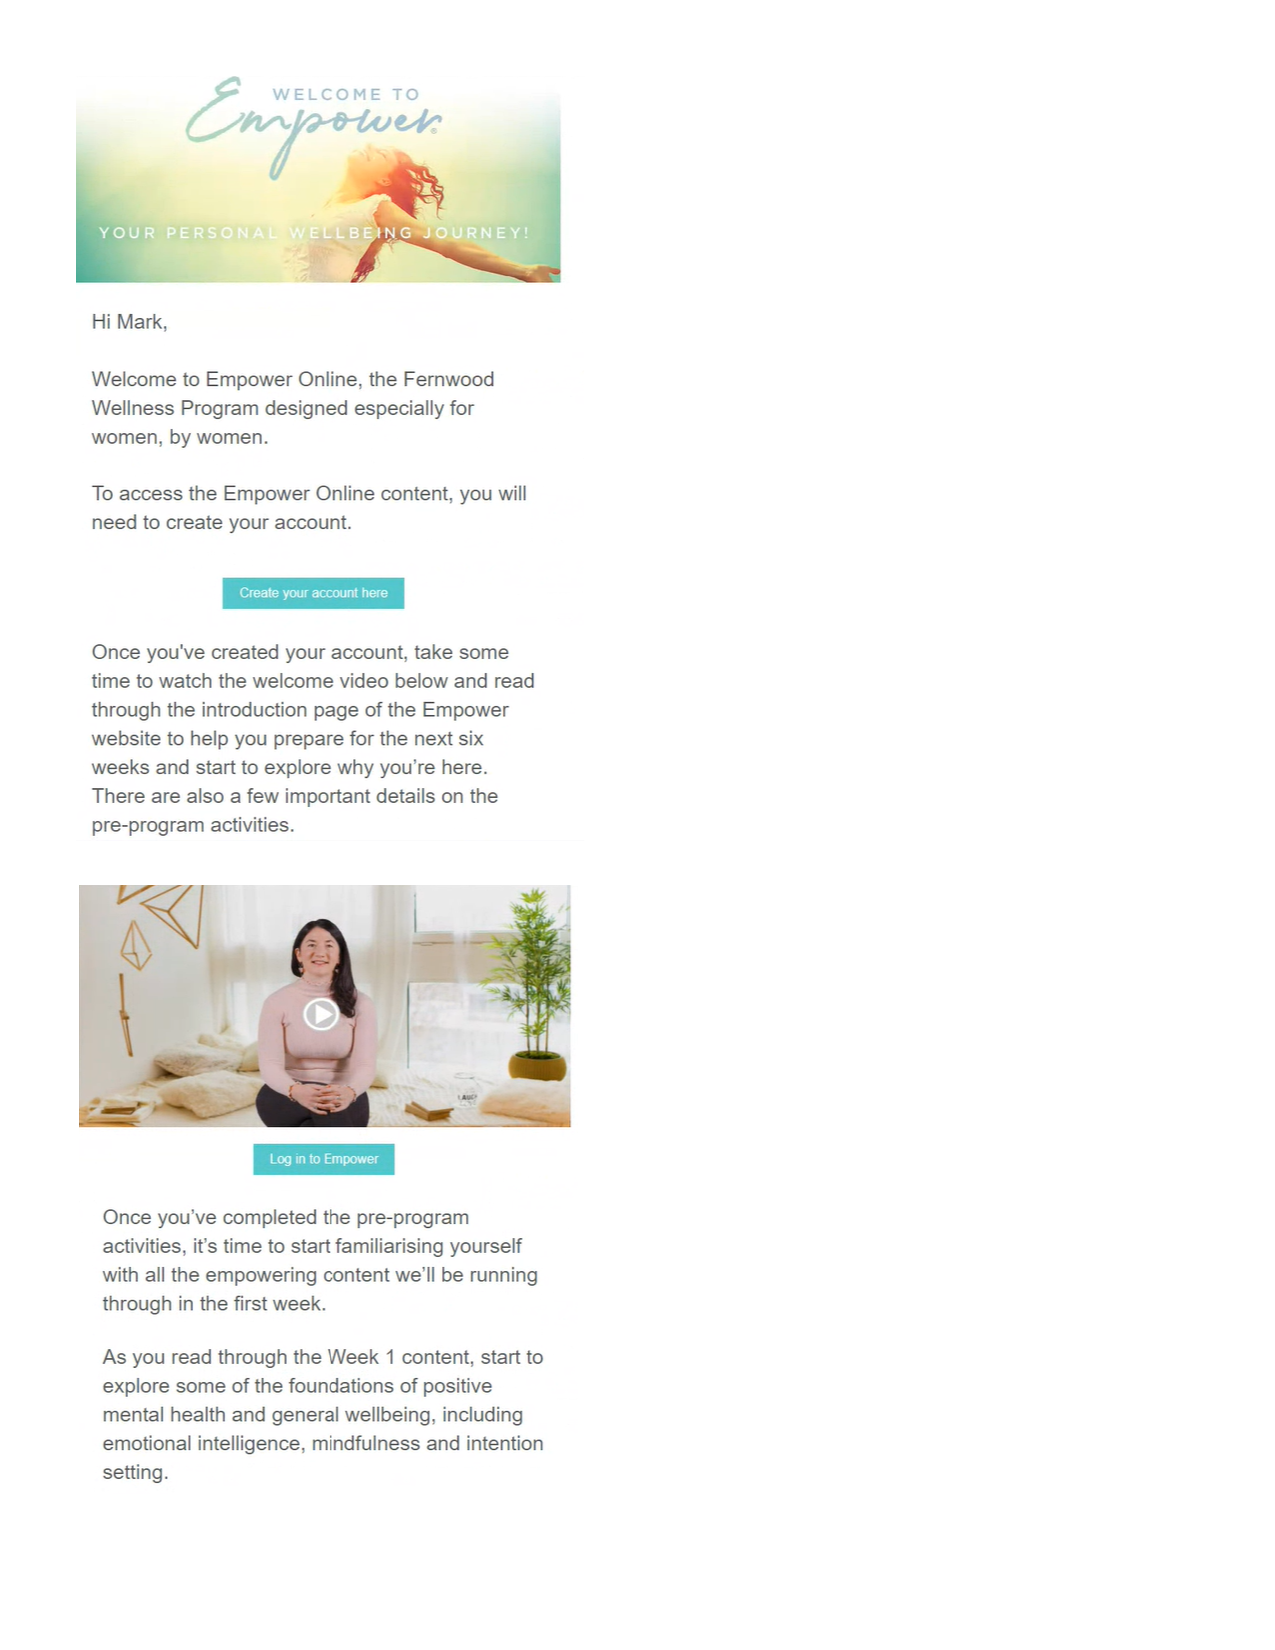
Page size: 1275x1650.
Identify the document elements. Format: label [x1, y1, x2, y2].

picture [75, 76, 585, 838]
picture [78, 885, 578, 1492]
